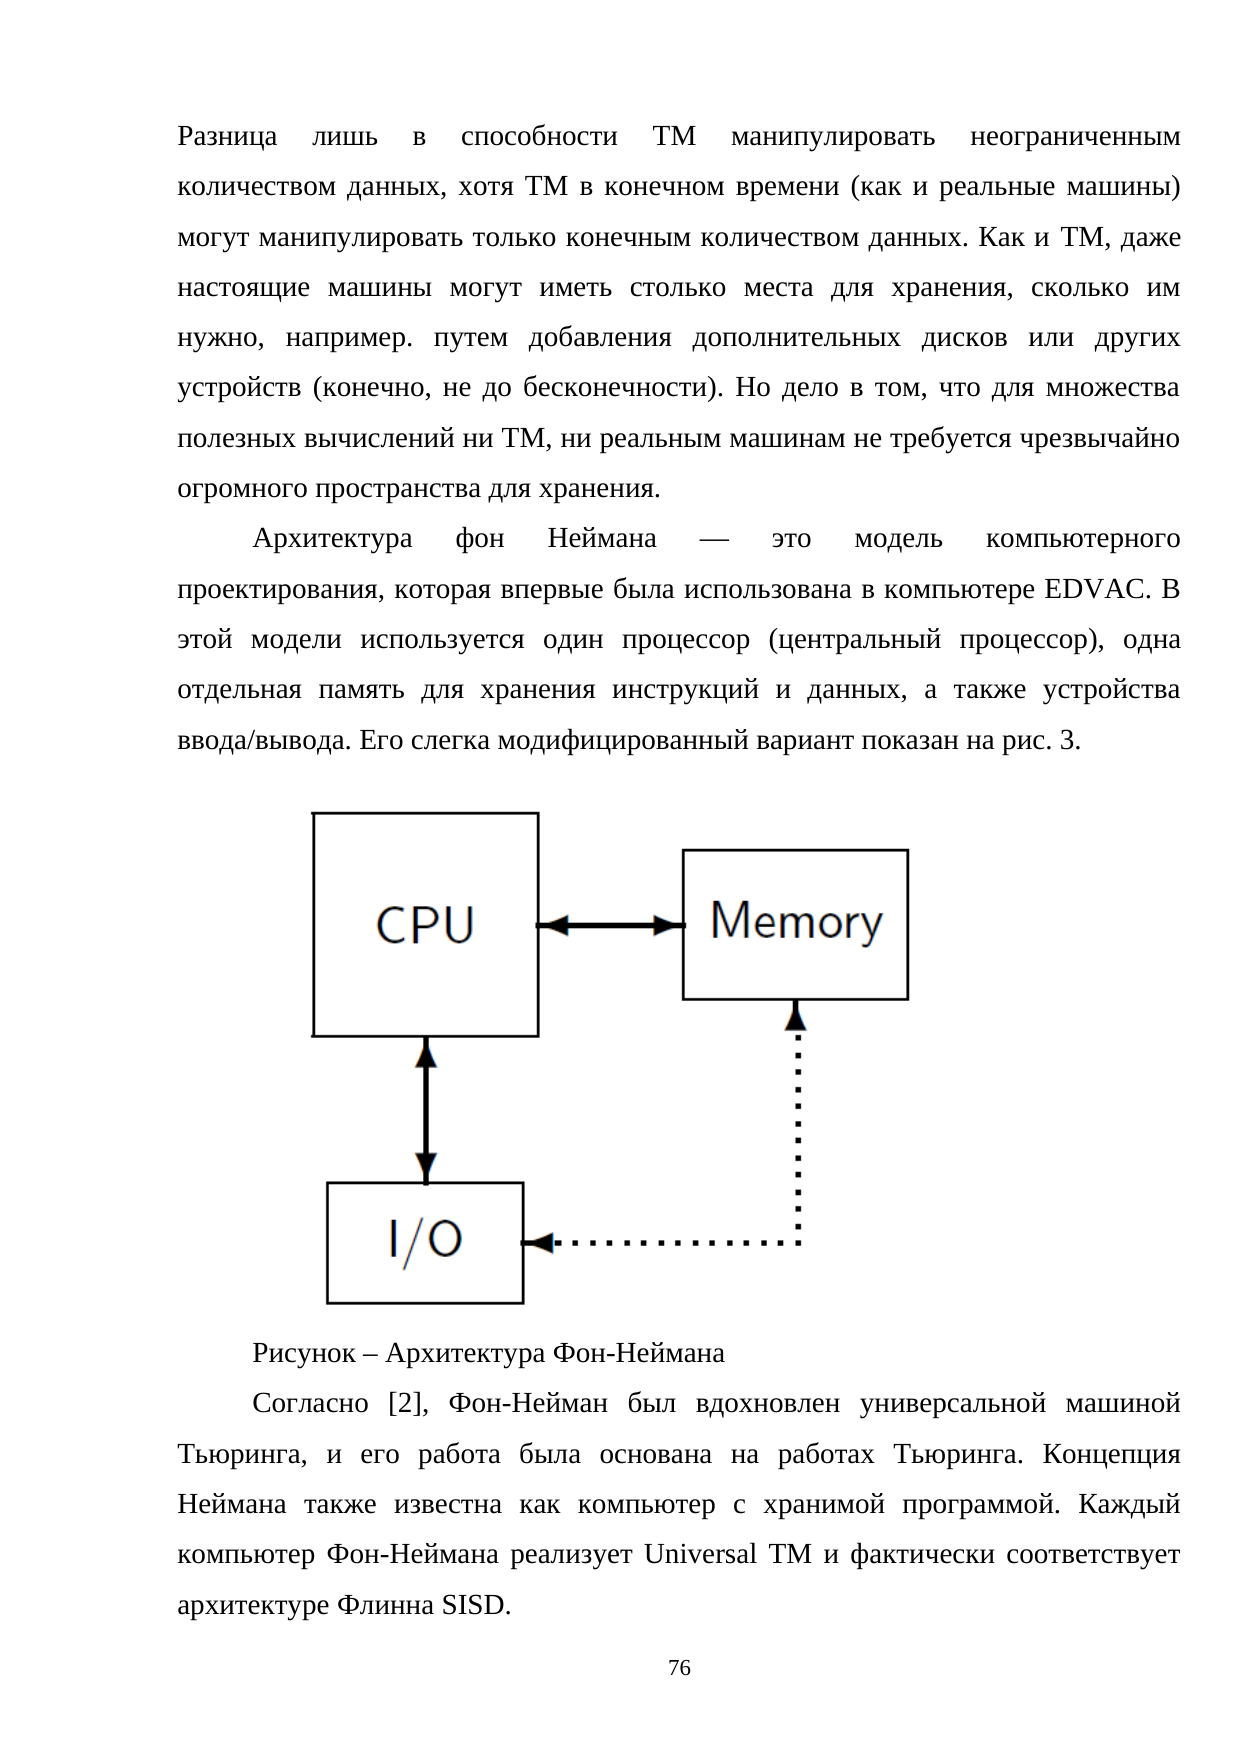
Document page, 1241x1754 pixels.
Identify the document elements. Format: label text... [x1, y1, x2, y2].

picture [252, 772, 1090, 1319]
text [177, 118, 1182, 504]
text Архитектура фон Неймана — это модель компьютерного проектирования, которая впервые была использована в компьютере EDVAC. В этой модели используется один процессор (центральный процессор), одна отдельная память для хранения инструкций и данных, а также устройства ввода/вывода. Его слегка модифицированный вариант показан на рис. 3. [177, 521, 1182, 755]
text Согласно [2], Фон-Нейман был вдохновлен универсальной машиной Тьюринга, и его работа была основана на работах Тьюринга. Концепция Неймана также известна как компьютер с хранимой программой. Каждый компьютер Фон-Неймана реализует Universal TM и фактически соответствует архитектуре Флинна SISD. [177, 1386, 1182, 1620]
text Рисунок – Архитектура Фон-Неймана [177, 1335, 1182, 1369]
